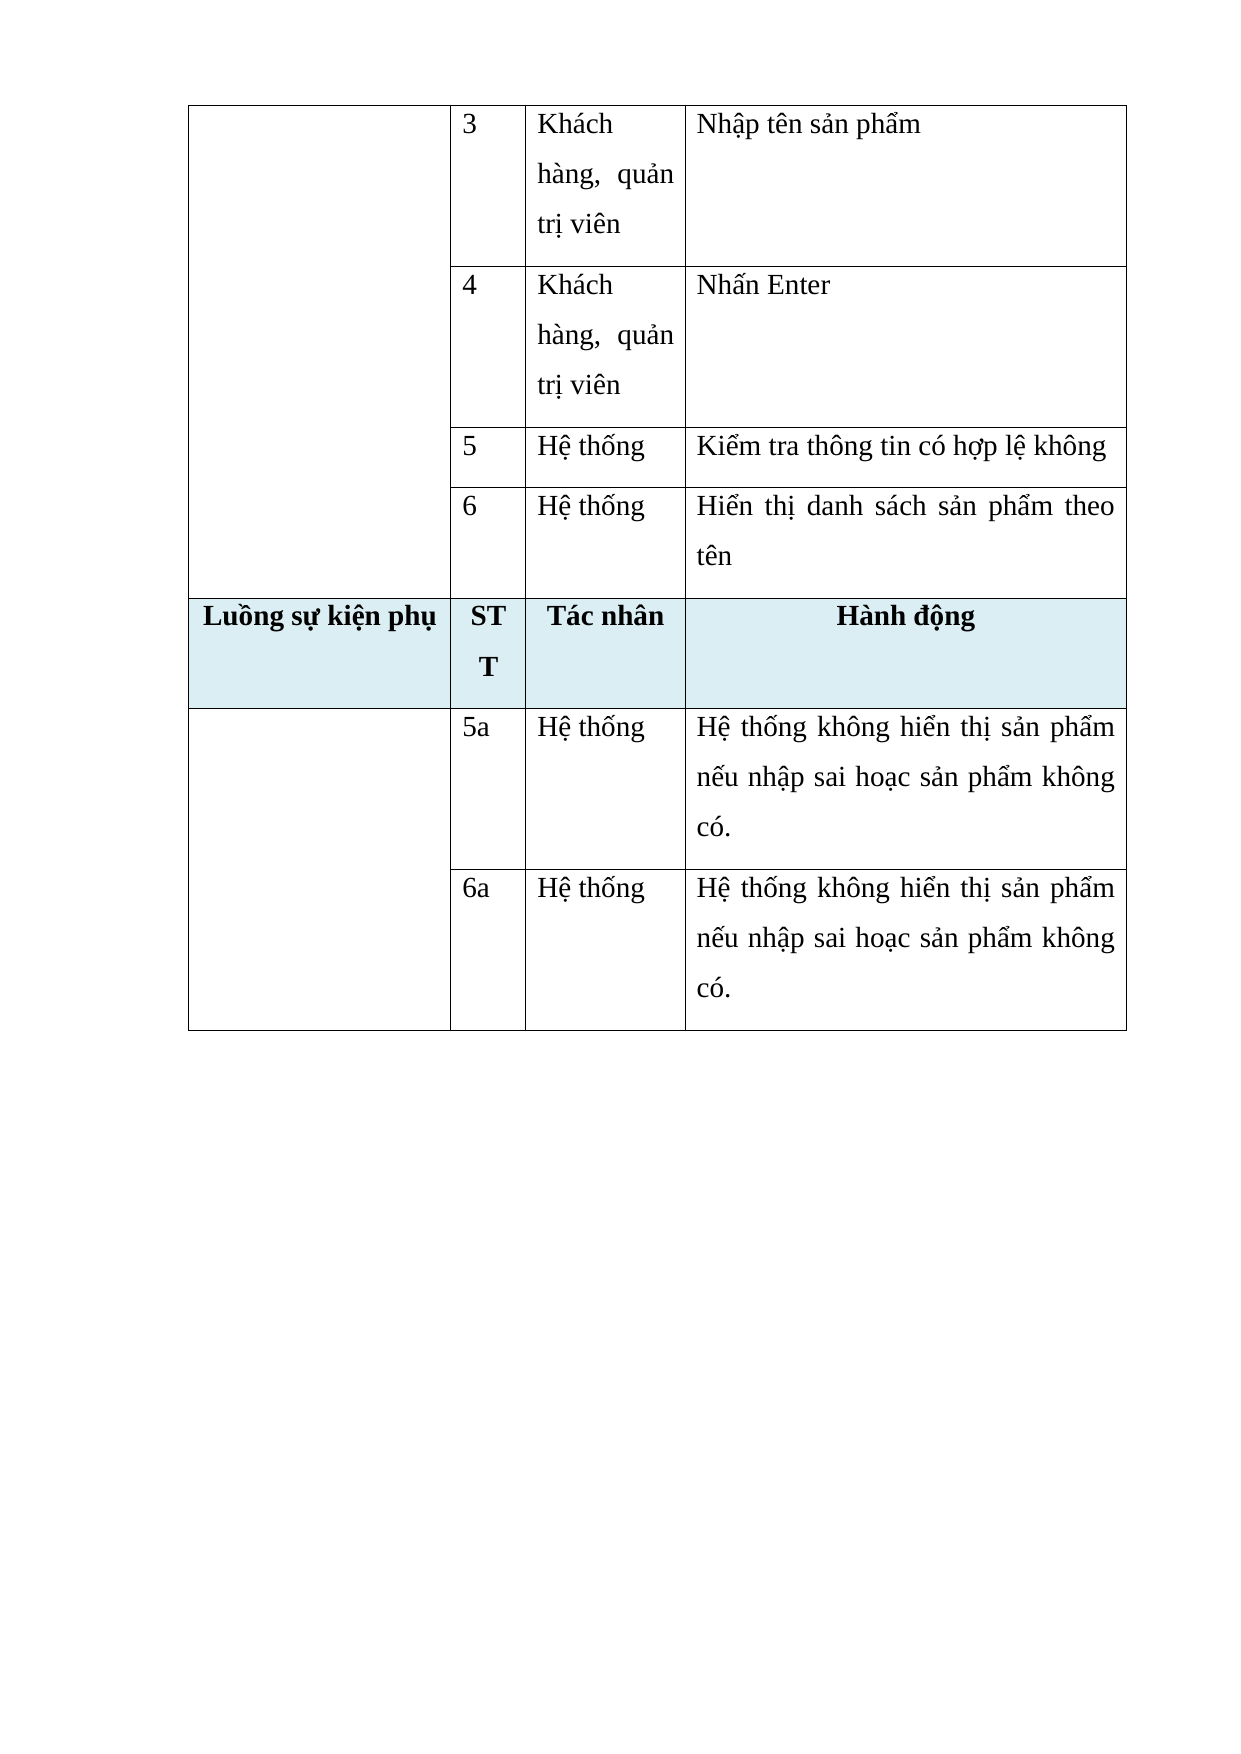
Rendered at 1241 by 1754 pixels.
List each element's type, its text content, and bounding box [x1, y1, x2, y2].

table_cell Nhấn Enter [686, 267, 1126, 427]
table_cell Kiểm tra thông tin có hợp lệ không [686, 428, 1126, 487]
table_cell Hệ thống [526, 488, 685, 597]
table_cell Khách hàng, quản trị viên [526, 106, 685, 266]
table_cell Hệ thống không hiển thị sản phẩm nếu nhập sai hoạc sản phẩm không có. [686, 709, 1126, 869]
table_cell Tác nhân [526, 599, 685, 708]
table_cell STT [451, 599, 525, 708]
table_cell Hiển thị danh sách sản phẩm theo tên [686, 488, 1126, 597]
table_cell Hệ thống [526, 870, 685, 1029]
table_cell 5a [451, 709, 525, 869]
table_cell Hệ thống không hiển thị sản phẩm nếu nhập sai hoạc sản phẩm không có. [686, 870, 1126, 1029]
table_cell 5 [451, 428, 525, 487]
table_cell [189, 709, 450, 1029]
table_cell 6 [451, 488, 525, 597]
table_cell Hệ thống [526, 428, 685, 487]
table_cell Nhập tên sản phẩm [686, 106, 1126, 266]
table_cell 4 [451, 267, 525, 427]
table_cell 6a [451, 870, 525, 1029]
table_cell 3 [451, 106, 525, 266]
table_cell Hệ thống [526, 709, 685, 869]
table_cell Hành động [686, 599, 1126, 708]
table_cell Khách hàng, quản trị viên [526, 267, 685, 427]
table_cell Luồng sự kiện phụ [189, 599, 450, 708]
